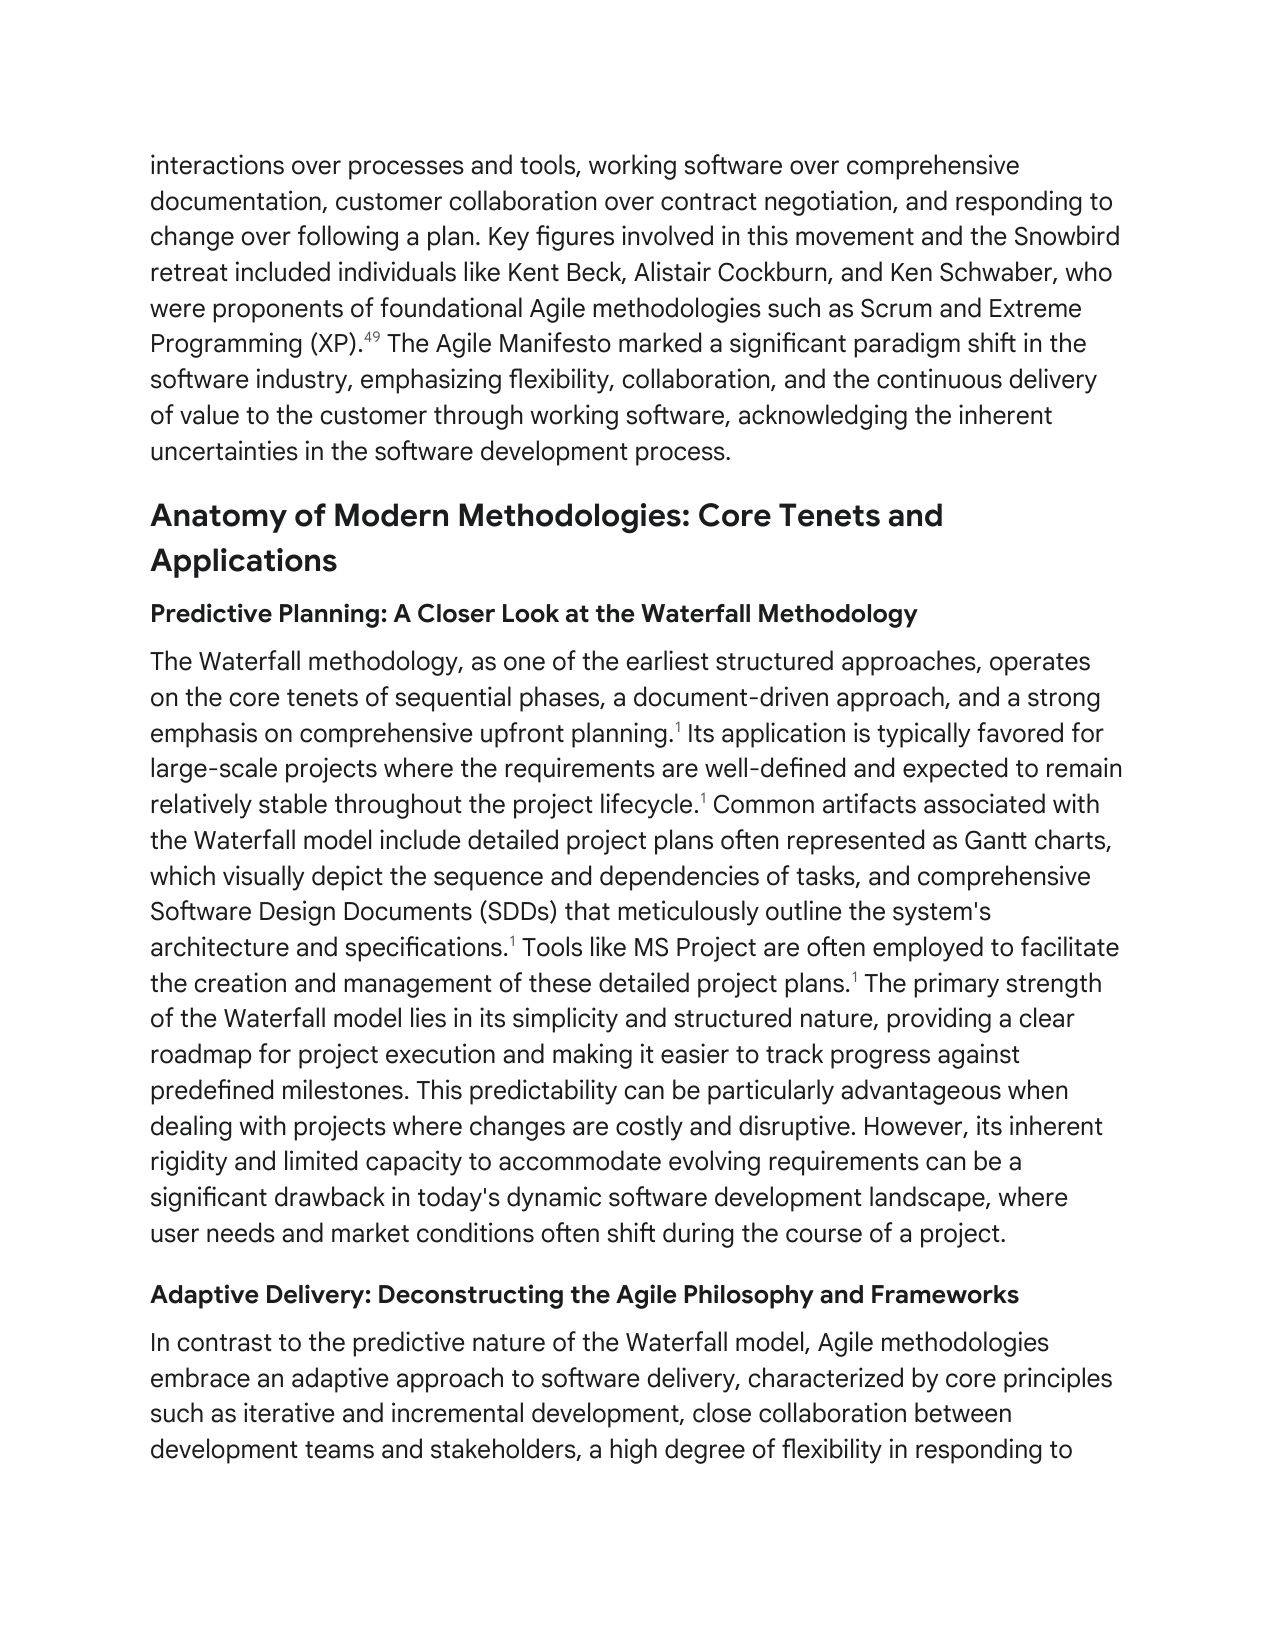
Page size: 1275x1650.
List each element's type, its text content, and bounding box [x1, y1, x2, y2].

subtitle Adaptive Delivery: Deconstructing the Agile Philosophy and Frameworks [150, 1279, 1125, 1310]
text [150, 1327, 1125, 1466]
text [150, 150, 1125, 467]
subtitle Predictive Planning: A Closer Look at the Waterfall Methodology [150, 598, 1125, 629]
subtitle Anatomy of Modern Methodologies: Core Tenets and Applications [150, 497, 1125, 580]
text The Waterfall methodology, as one of the earliest structured approaches, operates on the core tenets of sequential phases, a document-driven approach, and a strong emphasis on comprehensive upfront planning.1 Its application is typically favored for large-scale projects where the requirements are well-defined and expected to remain relatively stable throughout the project lifecycle.1 Common artifacts associated with the Waterfall model include detailed project plans often represented as Gantt charts, which visually depict the sequence and dependencies of tasks, and comprehensive Software Design Documents (SDDs) that meticulously outline the system's architecture and specifications.1 Tools like MS Project are often employed to facilitate the creation and management of these detailed project plans.1 The primary strength of the Waterfall model lies in its simplicity and structured nature, providing a clear roadmap for project execution and making it easier to track progress against predefined milestones. This predictability can be particularly advantageous when dealing with projects where changes are costly and disruptive. However, its inherent rigidity and limited capacity to accommodate evolving requirements can be a significant drawback in today's dynamic software development landscape, where user needs and market conditions often shift during the course of a project. [150, 646, 1125, 1249]
